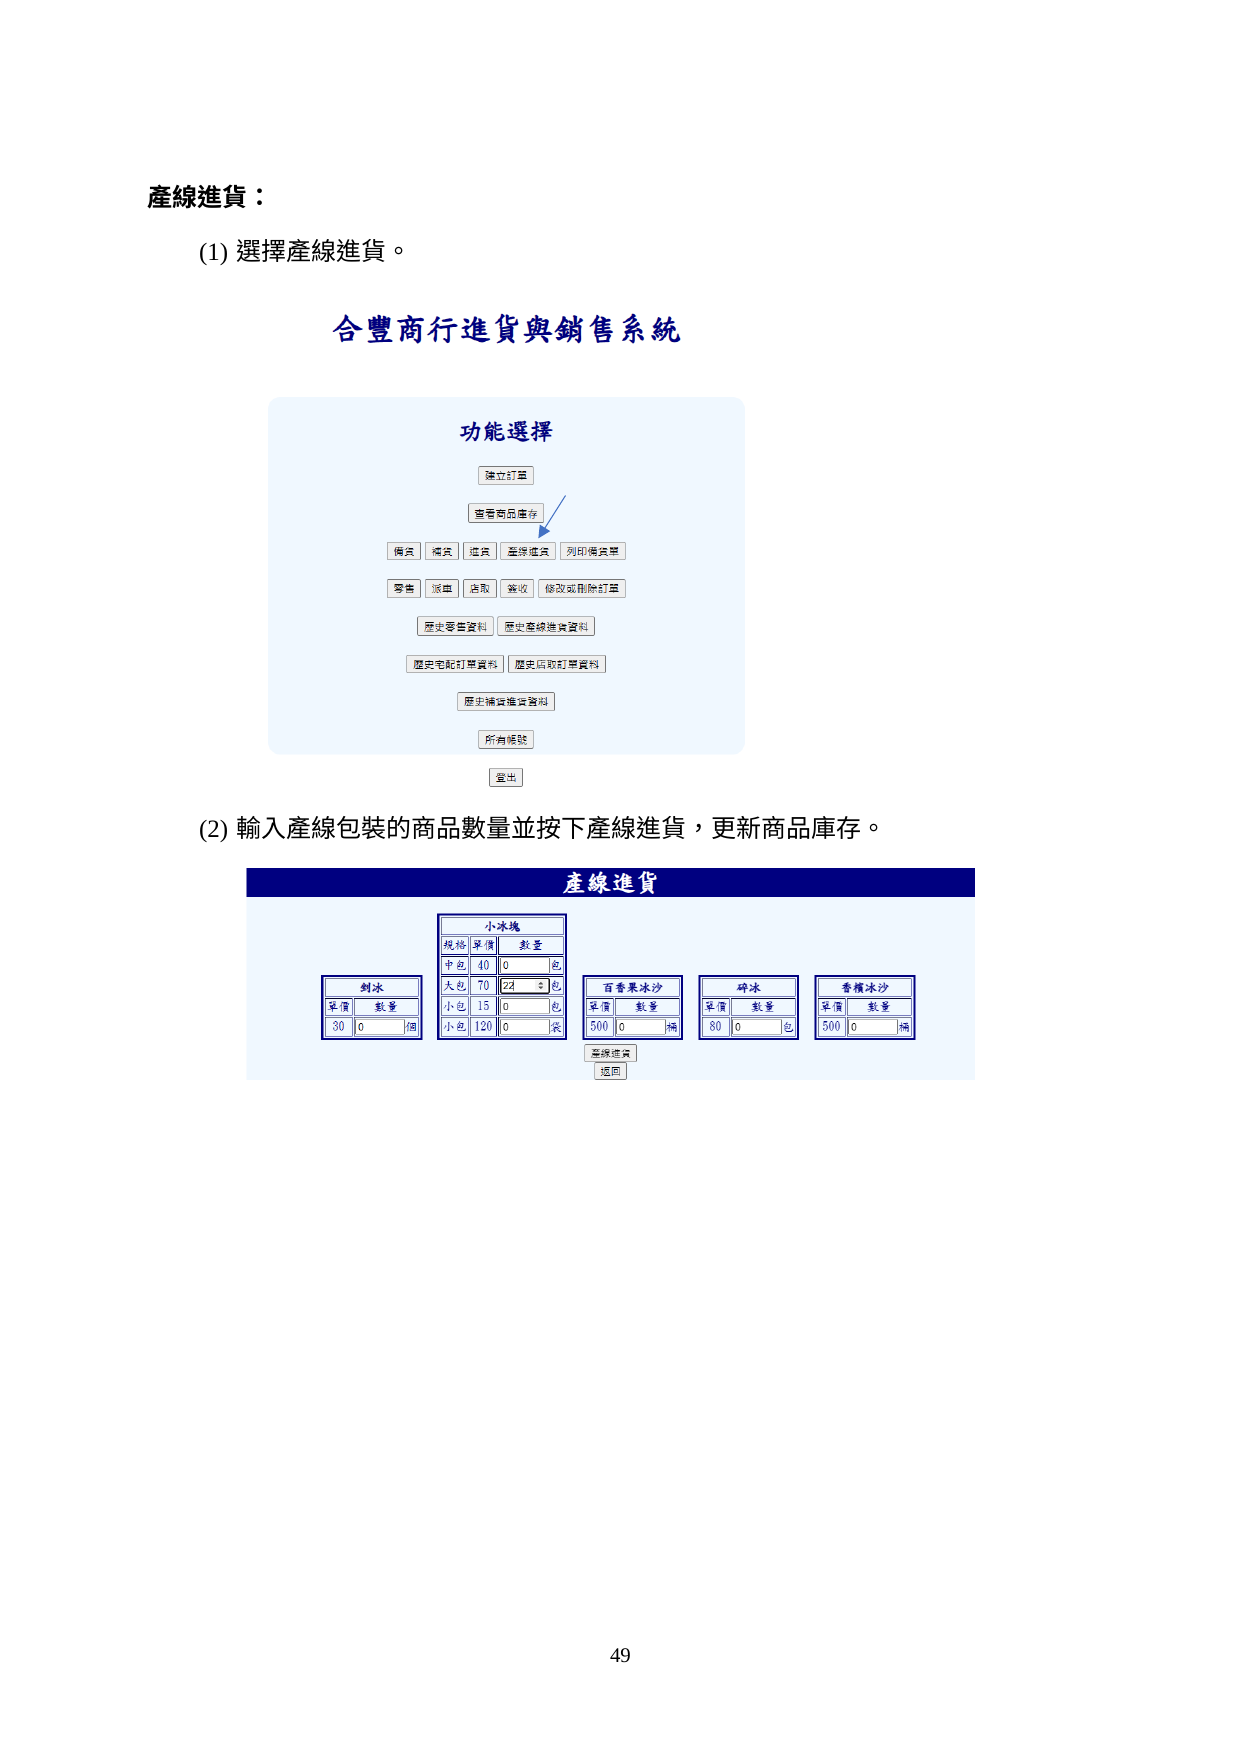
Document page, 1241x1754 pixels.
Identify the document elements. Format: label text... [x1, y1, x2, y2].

picture [236, 863, 984, 1089]
picture [236, 286, 779, 795]
text 產線進貨： [148, 177, 1092, 213]
list 輸入產線包裝的商品數量並按下產線進貨，更新商品庫存。 [199, 809, 1092, 845]
list 選擇產線進貨。 [199, 232, 1092, 268]
